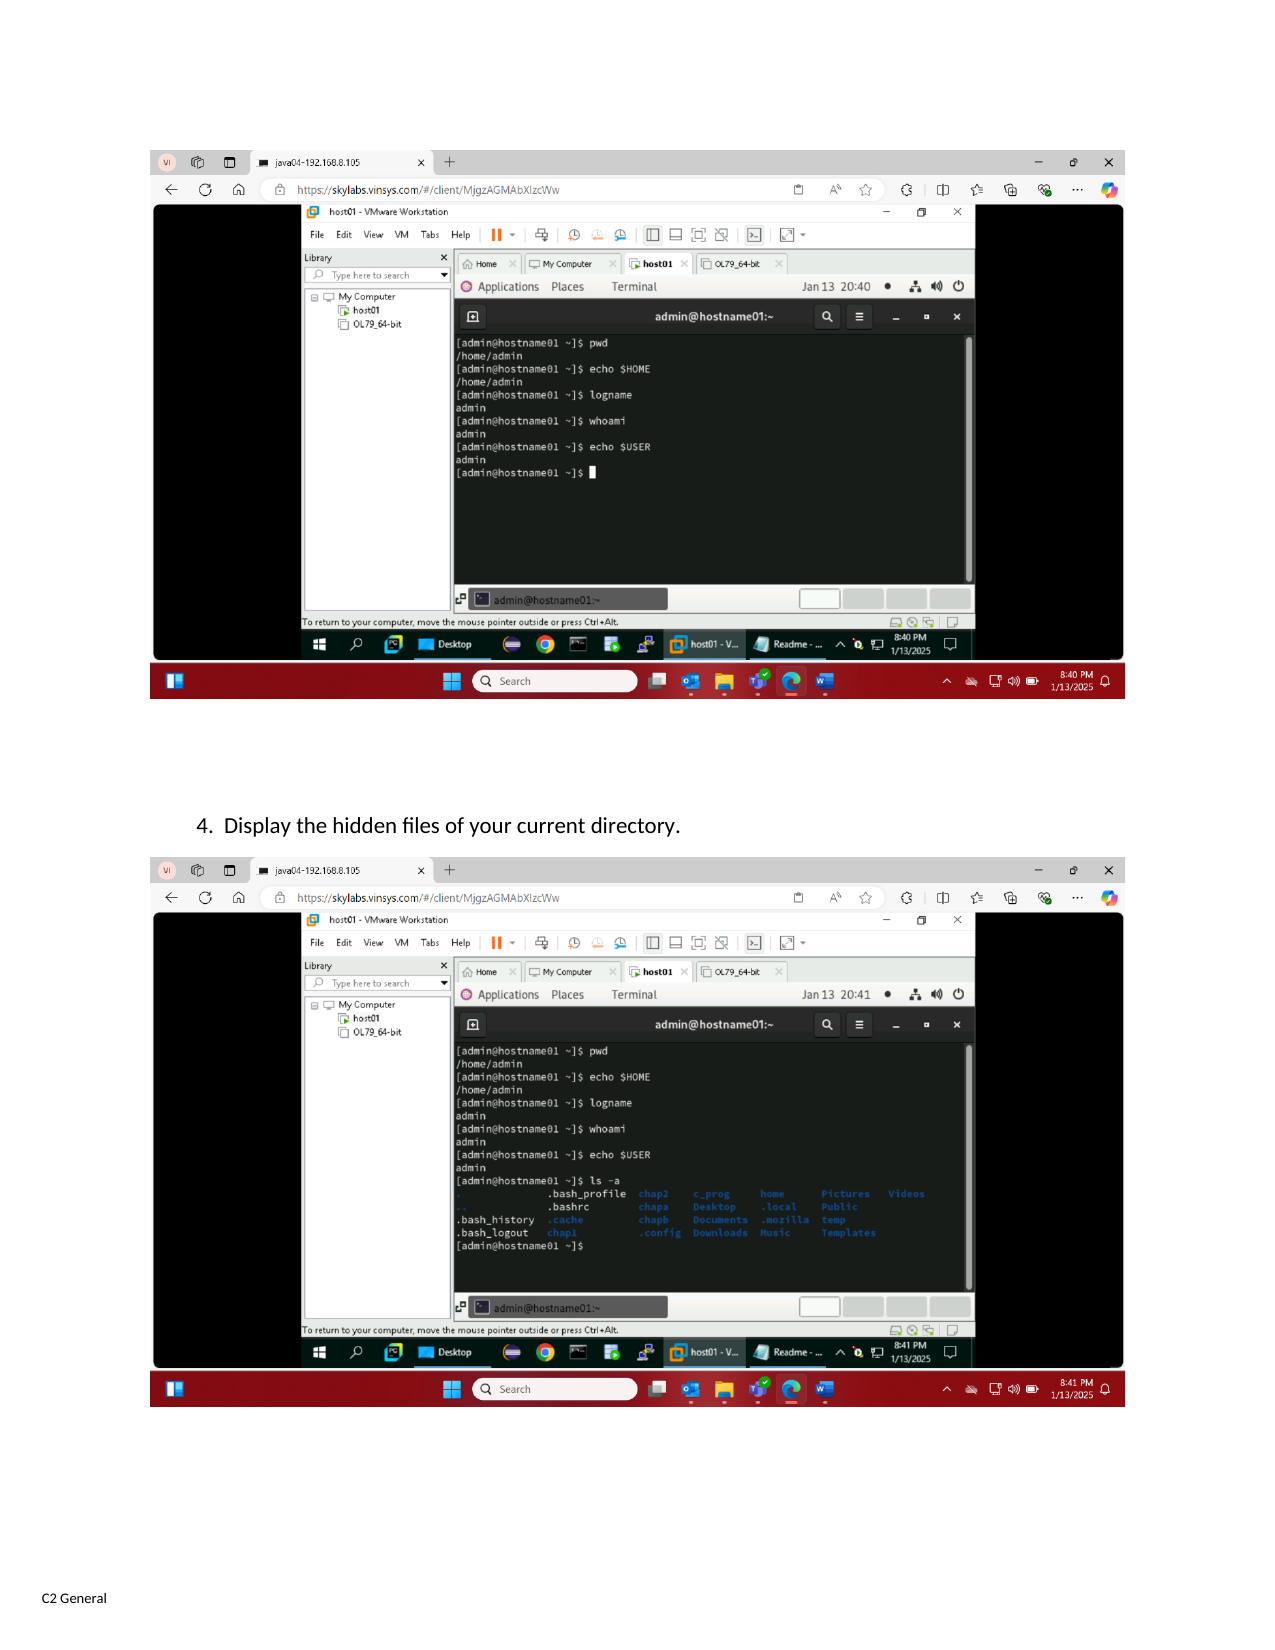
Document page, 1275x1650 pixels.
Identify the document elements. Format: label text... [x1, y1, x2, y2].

text 4. Display the hidden files of your current directory. [150, 811, 1125, 839]
picture [150, 150, 1125, 699]
picture [150, 857, 1125, 1407]
